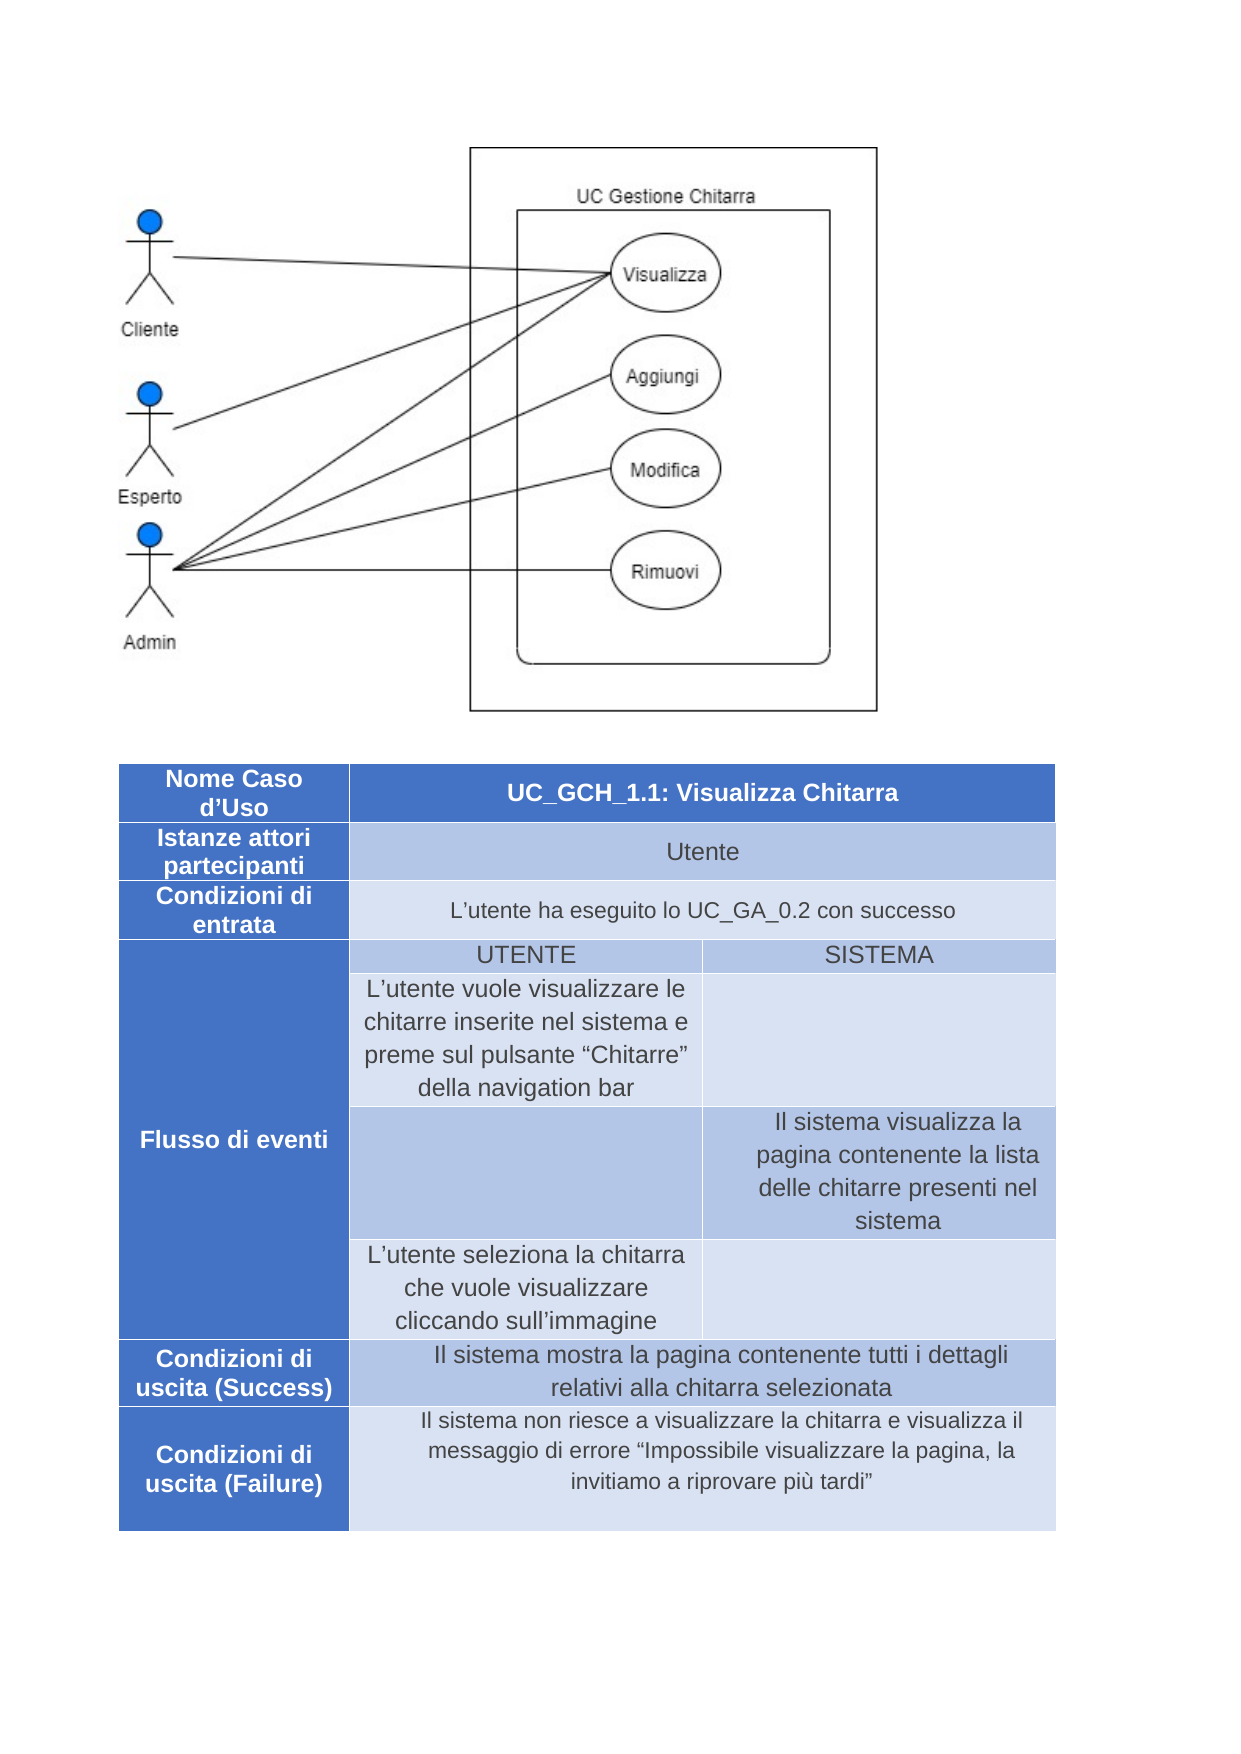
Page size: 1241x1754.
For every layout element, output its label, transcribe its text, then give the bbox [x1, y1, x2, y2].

table_cell L’utente vuole visualizzare le chitarre inserite nel sistema e preme sul pulsante “Chitarre” della navigation bar [350, 974, 702, 1106]
table_cell Condizioni di uscita (Failure) [119, 1407, 349, 1531]
table_cell Istanze attori partecipanti [119, 823, 349, 880]
table_cell Utente [350, 823, 1056, 880]
table_cell SISTEMA [703, 939, 1056, 973]
table_header UC_GCH_1.1: Visualizza Chitarra [350, 764, 1055, 822]
table_cell Il sistema mostra la pagina contenente tutti i dettagli relativi alla chitarra selezionata [350, 1339, 1056, 1406]
table_cell [703, 1239, 1056, 1339]
table_cell Il sistema non riesce a visualizzare la chitarra e visualizza il messaggio di errore “Impossibile visualizzare la pagina, la invitiamo a riprovare più tardi” [350, 1406, 1056, 1531]
table_cell Condizioni di uscita (Success) [119, 1340, 349, 1406]
table_header Nome Caso d’Uso [119, 764, 349, 822]
table_cell [703, 973, 1056, 1106]
table_cell Condizioni di entrata [119, 881, 349, 939]
table_cell L’utente ha eseguito lo UC_GA_0.2 con successo [350, 880, 1056, 939]
picture [118, 147, 906, 726]
table_cell Il sistema visualizza la pagina contenente la lista delle chitarre presenti nel sistema [703, 1106, 1056, 1239]
table_cell Flusso di eventi [119, 940, 349, 1339]
table_cell [350, 1107, 702, 1239]
table_cell UTENTE [350, 940, 702, 973]
table_cell L’utente seleziona la chitarra che vuole visualizzare cliccando sull’immagine [350, 1240, 702, 1339]
